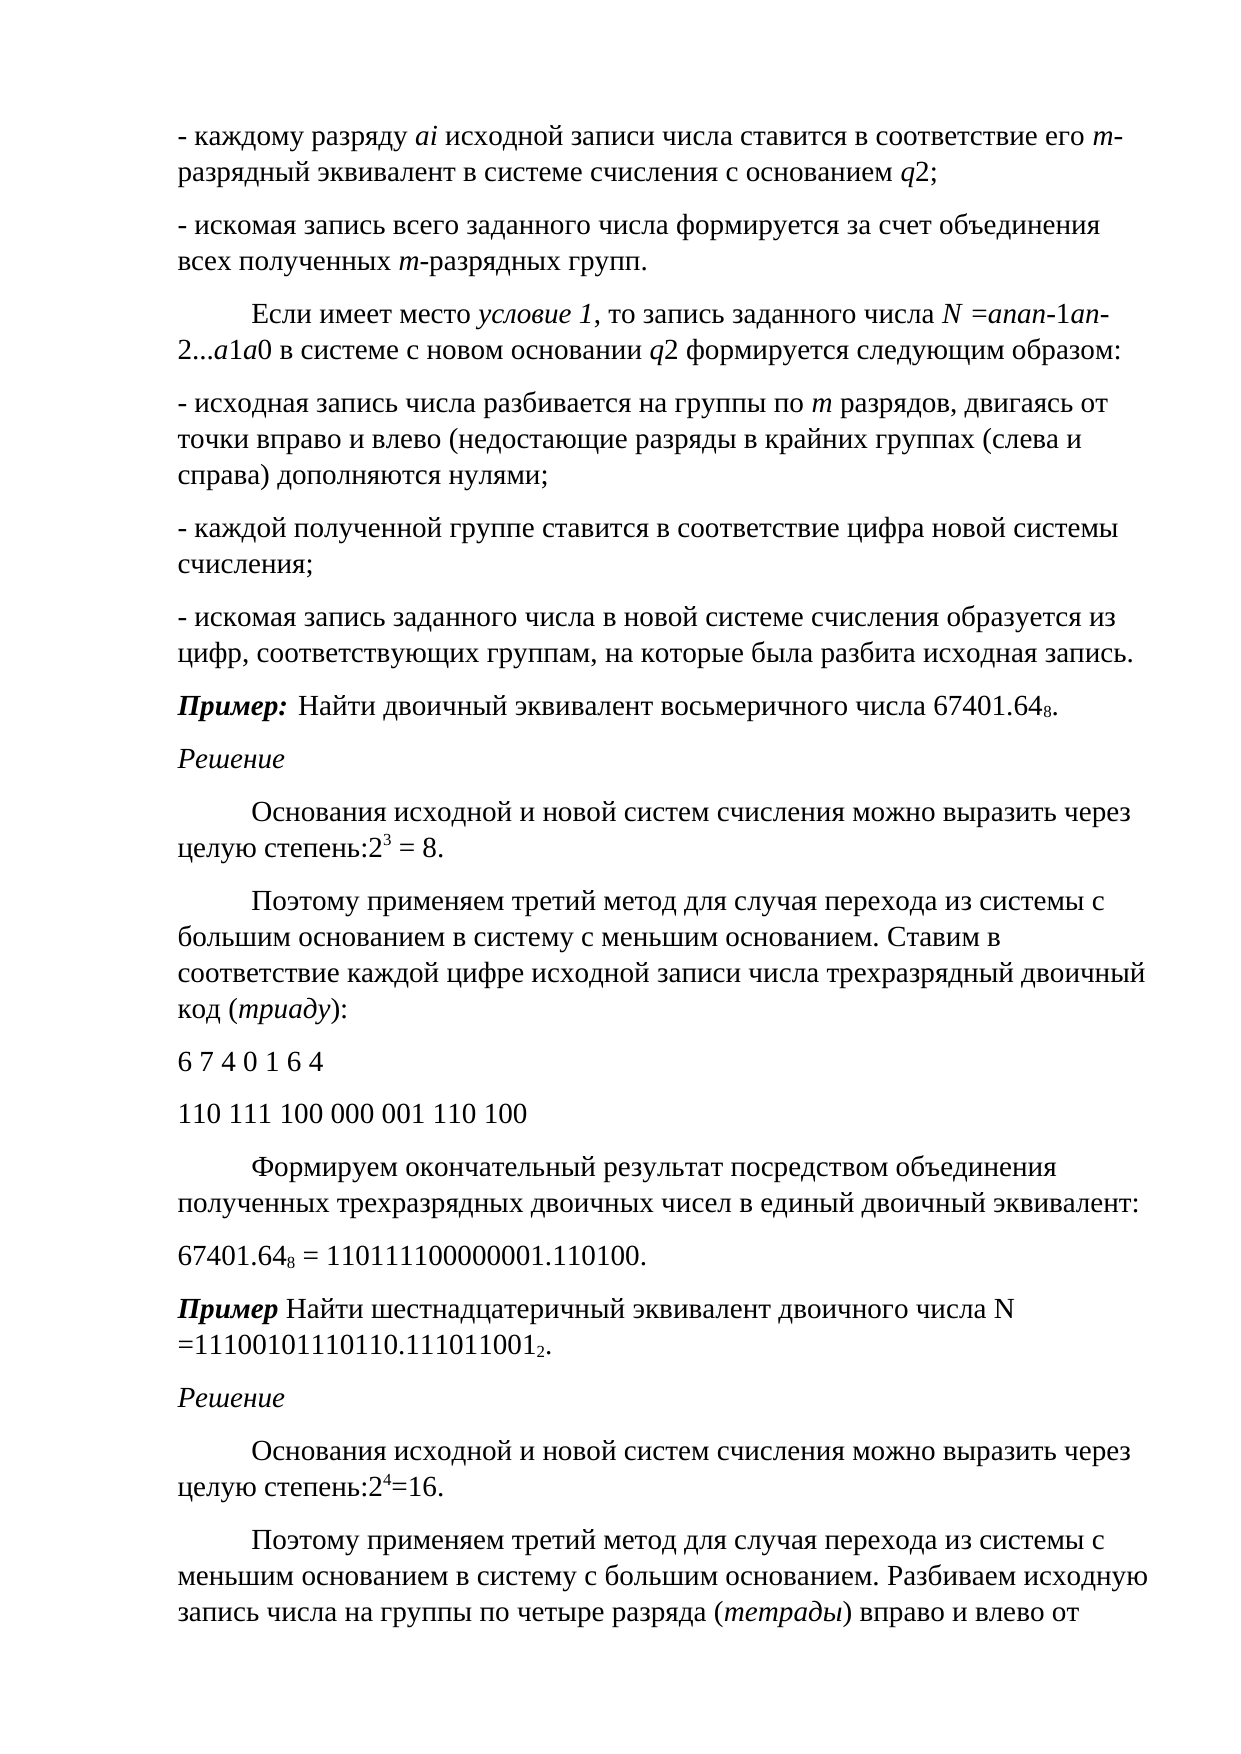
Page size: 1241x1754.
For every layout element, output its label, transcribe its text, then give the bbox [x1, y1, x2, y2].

text - исходная запись числа разбивается на группы по m разрядов, двигаясь от точки вправо и влево (недостающие разряды в крайних группах (слева и справа) дополняются нулями; [177, 385, 1152, 491]
text Пример Найти шестнадцатеричный эквивалент двоичного числа N =11100101110110.1110110012. [177, 1291, 1152, 1361]
text Если имеет место условие 1, то запись заданного числа N =аnаn-1аn-2...а1а0 в системе с новом основании q2 формируется следующим образом: [177, 296, 1152, 366]
text - каждой полученной группе ставится в соответствие цифра новой системы счисления; [177, 510, 1152, 580]
text Основания исходной и новой систем счисления можно выразить через целую степень:24=16. [177, 1433, 1152, 1503]
text - искомая запись всего заданного числа формируется за счет объединения всех полученных m-разрядных групп. [177, 207, 1152, 277]
text Решение [177, 1380, 1152, 1414]
text 6 7 4 0 1 6 4 [177, 1044, 1152, 1077]
text Пример: Найти двоичный эквивалент восьмеричного числа 67401.648. [177, 688, 1152, 722]
text 110 111 100 000 001 110 100 [177, 1097, 1152, 1130]
text Основания исходной и новой систем счисления можно выразить через целую степень:23 = 8. [177, 794, 1152, 863]
text - каждому разряду ai исходной записи числа ставится в соответствие его m-разрядный эквивалент в системе счисления с основанием q2; [177, 118, 1152, 188]
text Формируем окончательный результат посредством объединения полученных трехразрядных двоичных чисел в единый двоичный эквивалент: [177, 1149, 1152, 1219]
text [177, 1522, 1152, 1628]
text - искомая запись заданного числа в новой системе счисления образуется из цифр, соответствующих группам, на которые была разбита исходная запись. [177, 599, 1152, 669]
text 67401.648 = 110111100000001.110100. [177, 1238, 1152, 1272]
text Решение [177, 741, 1152, 774]
text Поэтому применяем третий метод для случая перехода из системы с большим основанием в систему с меньшим основанием. Ставим в соответствие каждой цифре исходной записи числа трехразрядный двоичный код (триаду): [177, 883, 1152, 1024]
